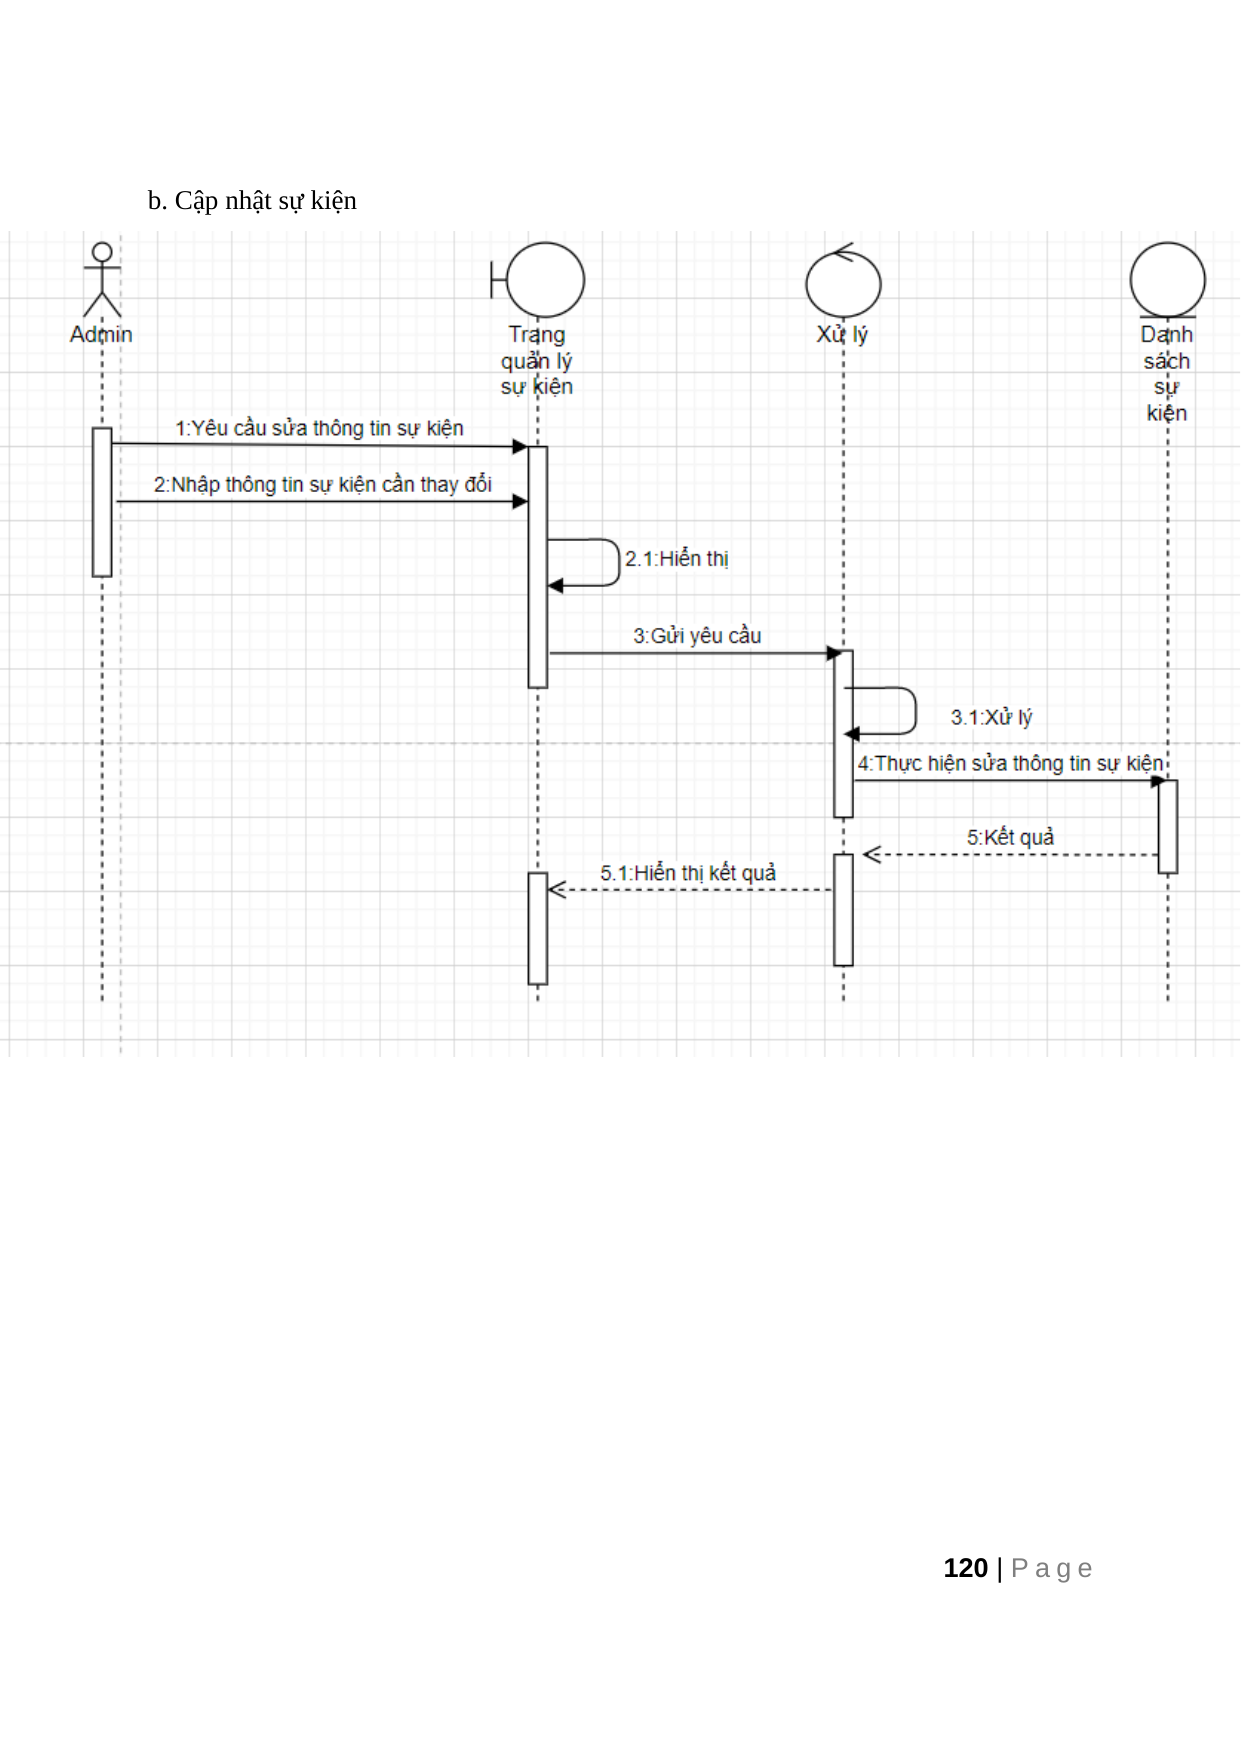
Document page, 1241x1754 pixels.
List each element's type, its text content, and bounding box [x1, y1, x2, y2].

text b. Cập nhật sự kiện [148, 184, 1092, 215]
picture [0, 231, 1241, 1057]
